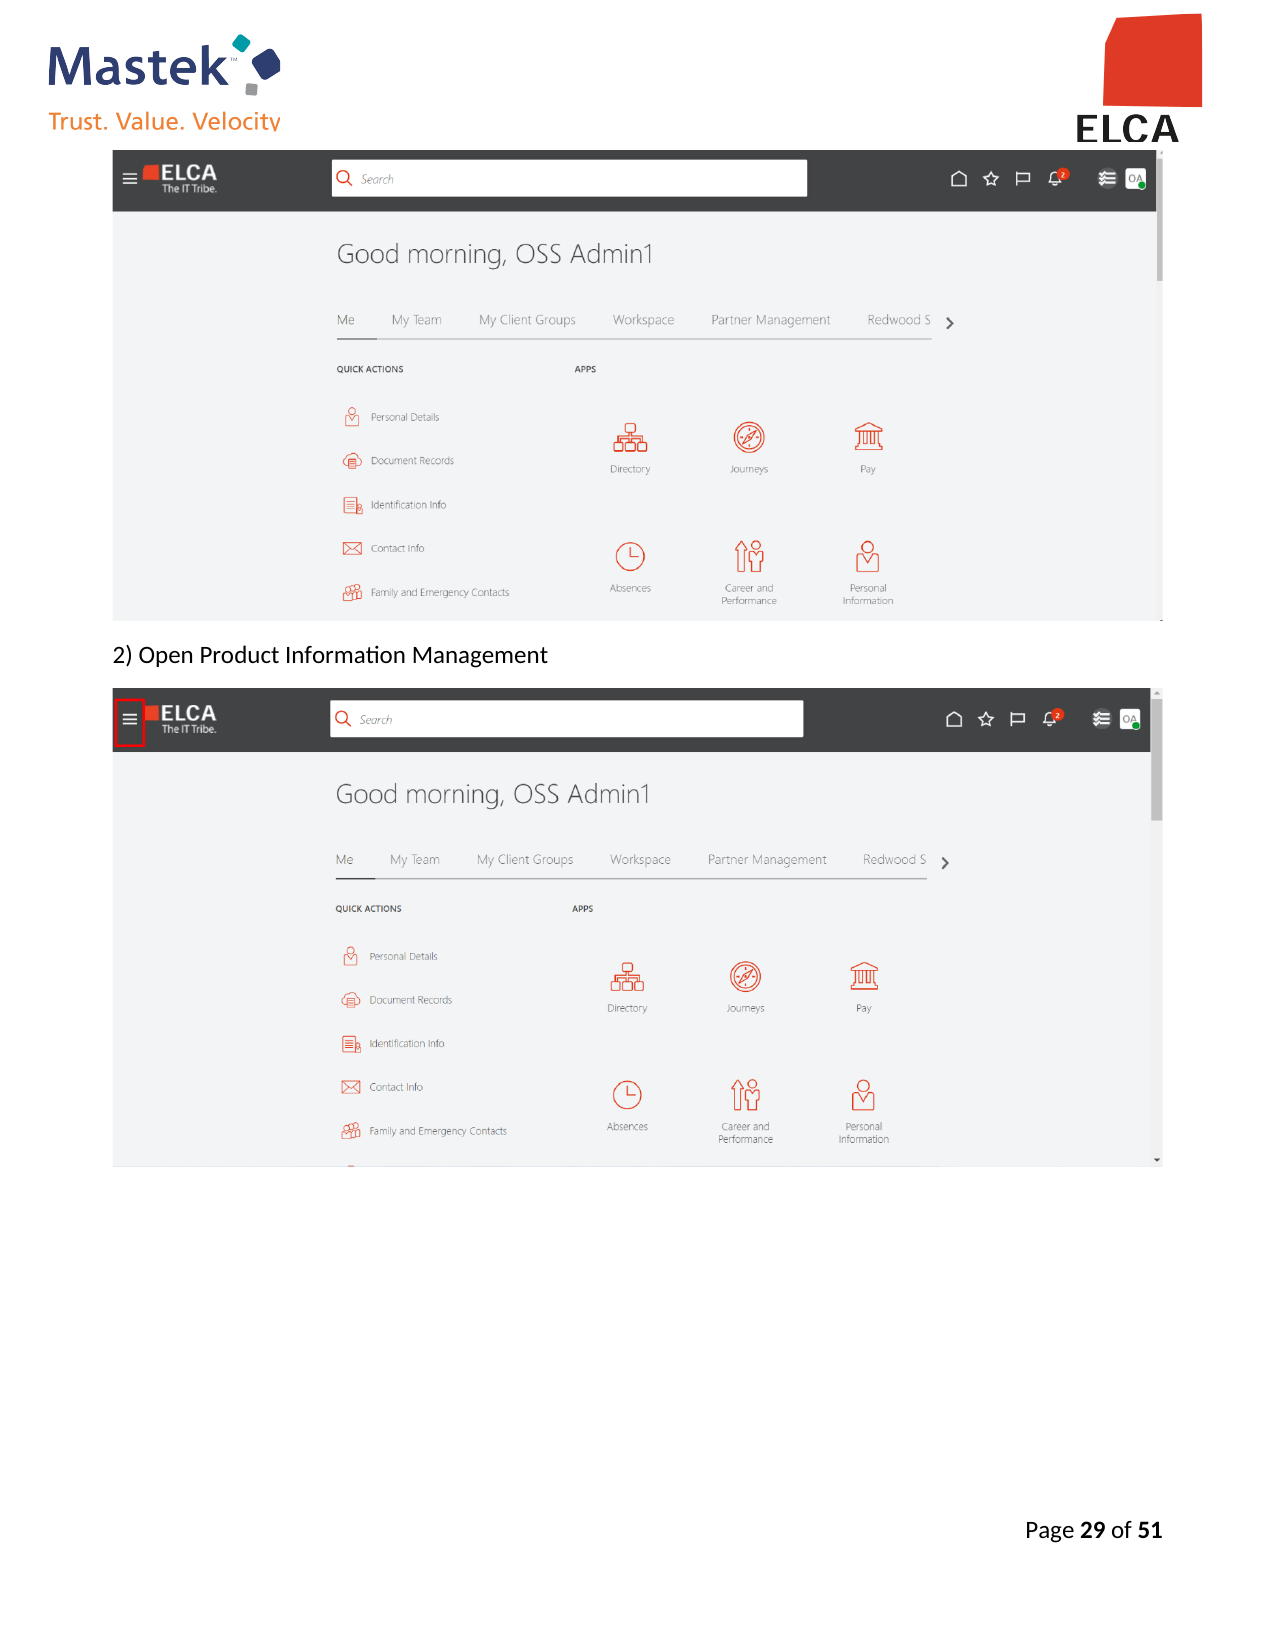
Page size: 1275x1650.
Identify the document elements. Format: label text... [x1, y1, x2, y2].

picture [1077, 13, 1202, 142]
picture [112, 688, 1163, 1167]
text 2) Open Product Information Management [112, 639, 1162, 670]
picture [112, 150, 1163, 621]
picture [48, 34, 281, 132]
